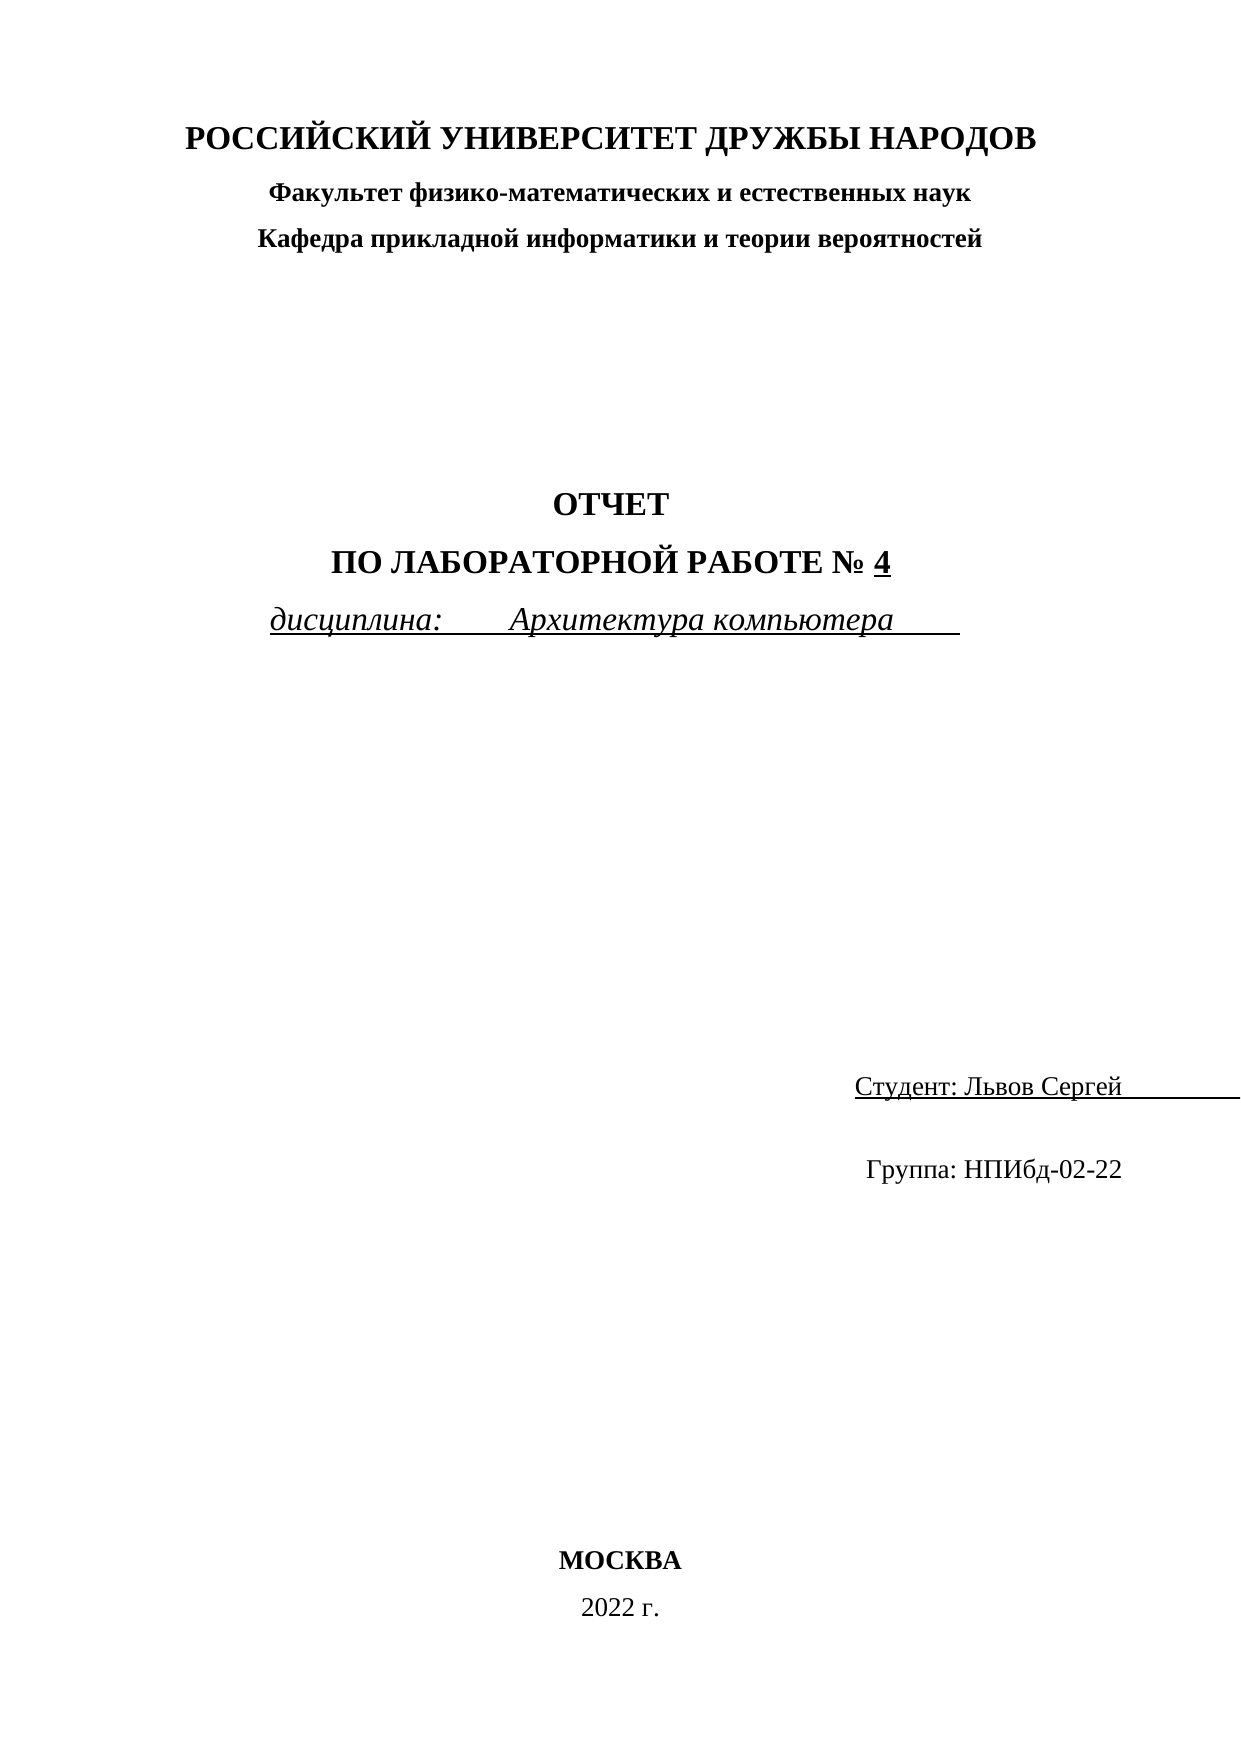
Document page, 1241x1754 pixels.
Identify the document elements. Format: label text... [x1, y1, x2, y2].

text МОСКВА [118, 1544, 1122, 1576]
text Кафедра прикладной информатики и теории вероятностей [118, 222, 1122, 253]
text 2022 г. [118, 1591, 1122, 1622]
text ОТЧЕТ [99, 484, 1122, 523]
text Группа: НПИбд-02-22 [118, 1153, 1122, 1184]
text по лабораторной работе № 4 [99, 542, 1122, 580]
text дисциплина: Архитектура компьютера [99, 599, 1122, 638]
text Студент: Львов Сергей [118, 1070, 1122, 1101]
text РОССИЙСКИЙ УНИВЕРСИТЕТ ДРУЖБЫ НАРОДОВ [99, 118, 1122, 156]
text Факультет физико-математических и естественных наук [118, 176, 1122, 207]
